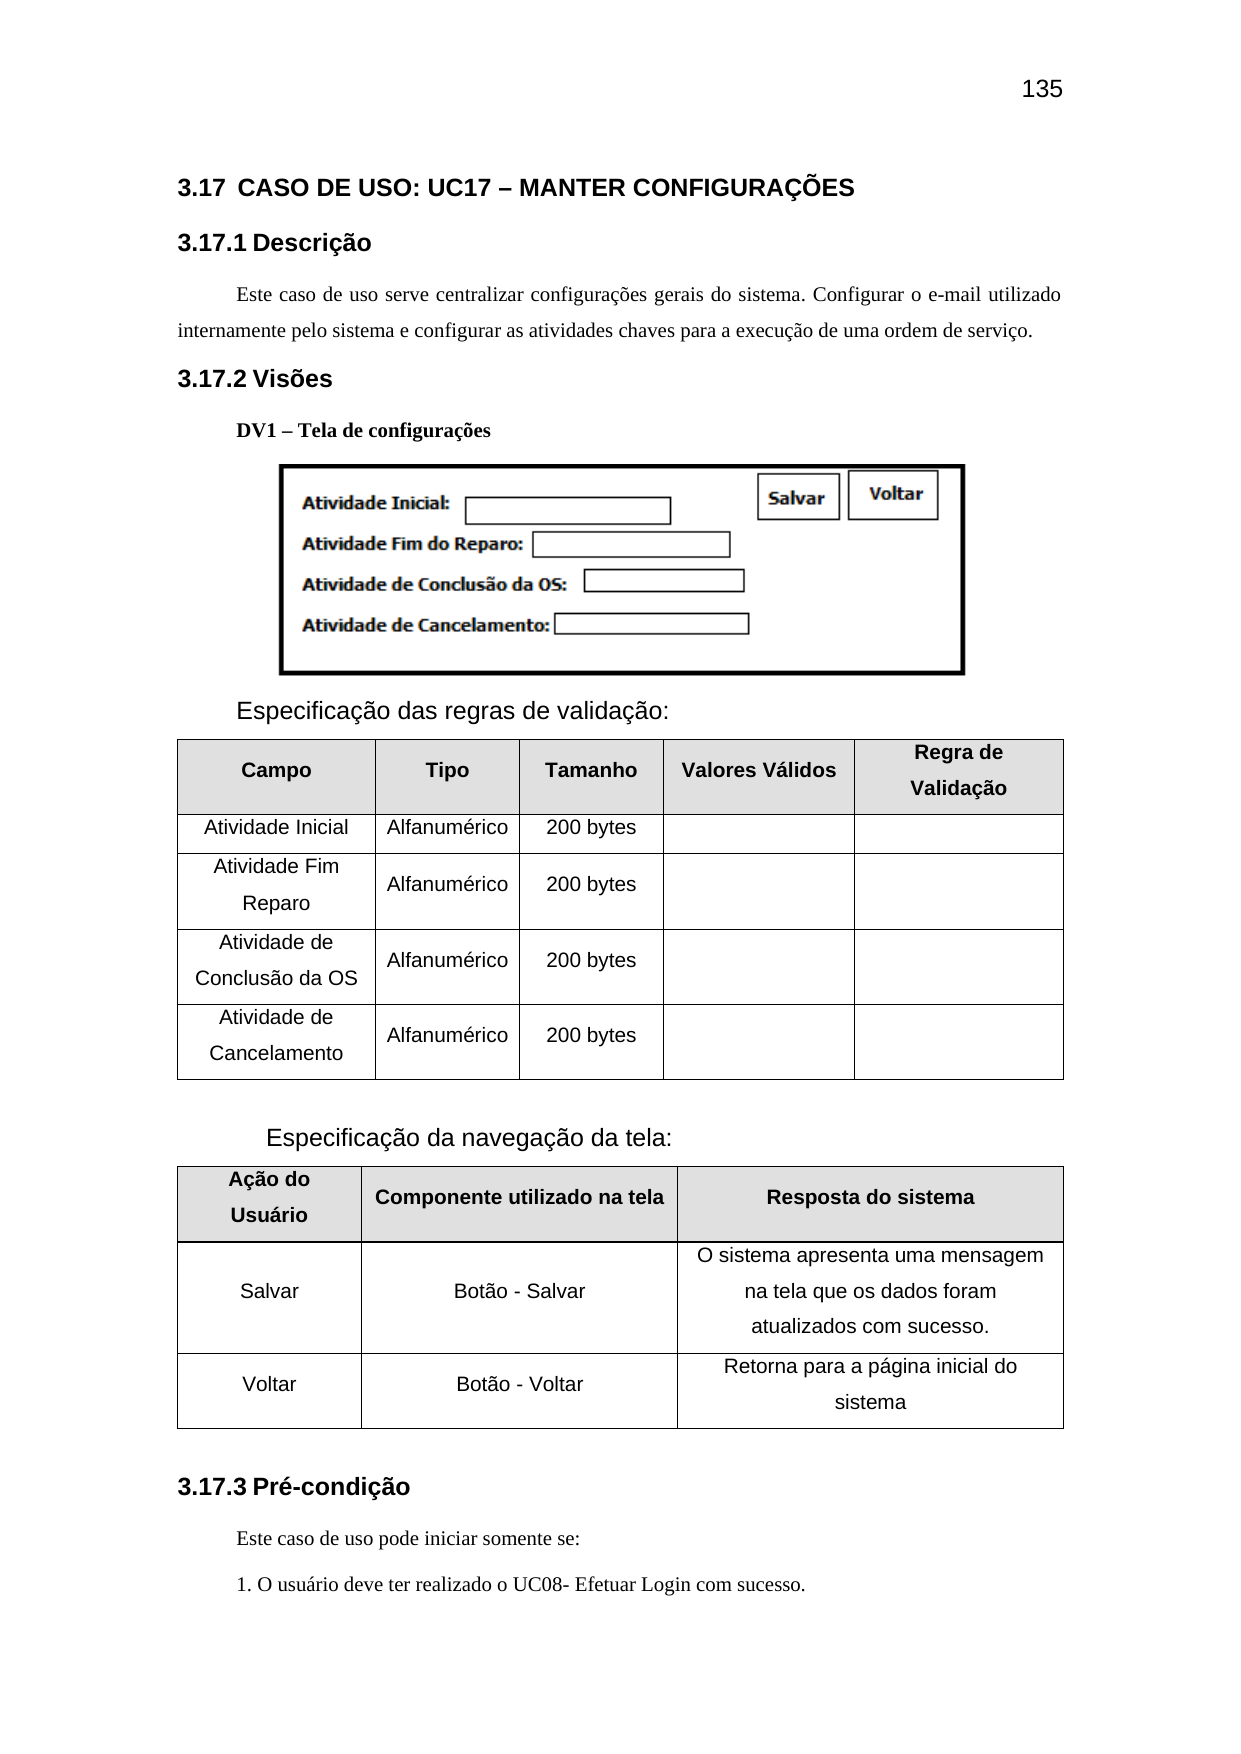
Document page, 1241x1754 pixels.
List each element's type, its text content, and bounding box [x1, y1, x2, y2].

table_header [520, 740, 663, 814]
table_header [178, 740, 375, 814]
text Pré-condição [177, 1472, 1063, 1501]
text Este caso de uso pode iniciar somente se: [177, 1526, 1063, 1549]
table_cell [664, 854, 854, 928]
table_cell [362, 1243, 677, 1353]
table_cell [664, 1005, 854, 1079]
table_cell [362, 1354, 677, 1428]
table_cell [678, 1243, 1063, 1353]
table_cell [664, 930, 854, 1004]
picture [273, 464, 967, 682]
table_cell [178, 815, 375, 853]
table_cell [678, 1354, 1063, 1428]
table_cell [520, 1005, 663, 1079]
text Visões [177, 364, 1063, 393]
text Descrição [177, 228, 1063, 257]
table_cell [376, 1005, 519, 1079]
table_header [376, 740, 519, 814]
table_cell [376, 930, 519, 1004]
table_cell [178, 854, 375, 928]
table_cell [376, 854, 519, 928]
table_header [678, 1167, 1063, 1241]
text Especificação das regras de validação: [177, 696, 1063, 724]
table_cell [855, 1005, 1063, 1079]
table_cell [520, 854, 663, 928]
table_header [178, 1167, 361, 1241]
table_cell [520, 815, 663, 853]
text Especificação da navegação da tela: [177, 1123, 1063, 1152]
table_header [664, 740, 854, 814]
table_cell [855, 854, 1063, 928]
text 1. O usuário deve ter realizado o UC08- Efetuar Login com sucesso. [177, 1572, 1063, 1596]
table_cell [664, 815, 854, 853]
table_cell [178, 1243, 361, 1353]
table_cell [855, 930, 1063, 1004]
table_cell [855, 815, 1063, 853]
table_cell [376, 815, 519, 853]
text DV1 – Tela de configurações [177, 418, 1063, 442]
text Caso de Uso: UC17 – Manter configurações [177, 172, 1063, 201]
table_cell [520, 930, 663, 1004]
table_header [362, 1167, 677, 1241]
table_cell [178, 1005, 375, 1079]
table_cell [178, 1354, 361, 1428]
text Este caso de uso serve centralizar configurações gerais do sistema. Configurar o e-mail utilizado internamente pelo sistema e configurar as atividades chaves para a execução de uma ordem de serviço. [177, 282, 1063, 342]
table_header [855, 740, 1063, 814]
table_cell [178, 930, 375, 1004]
